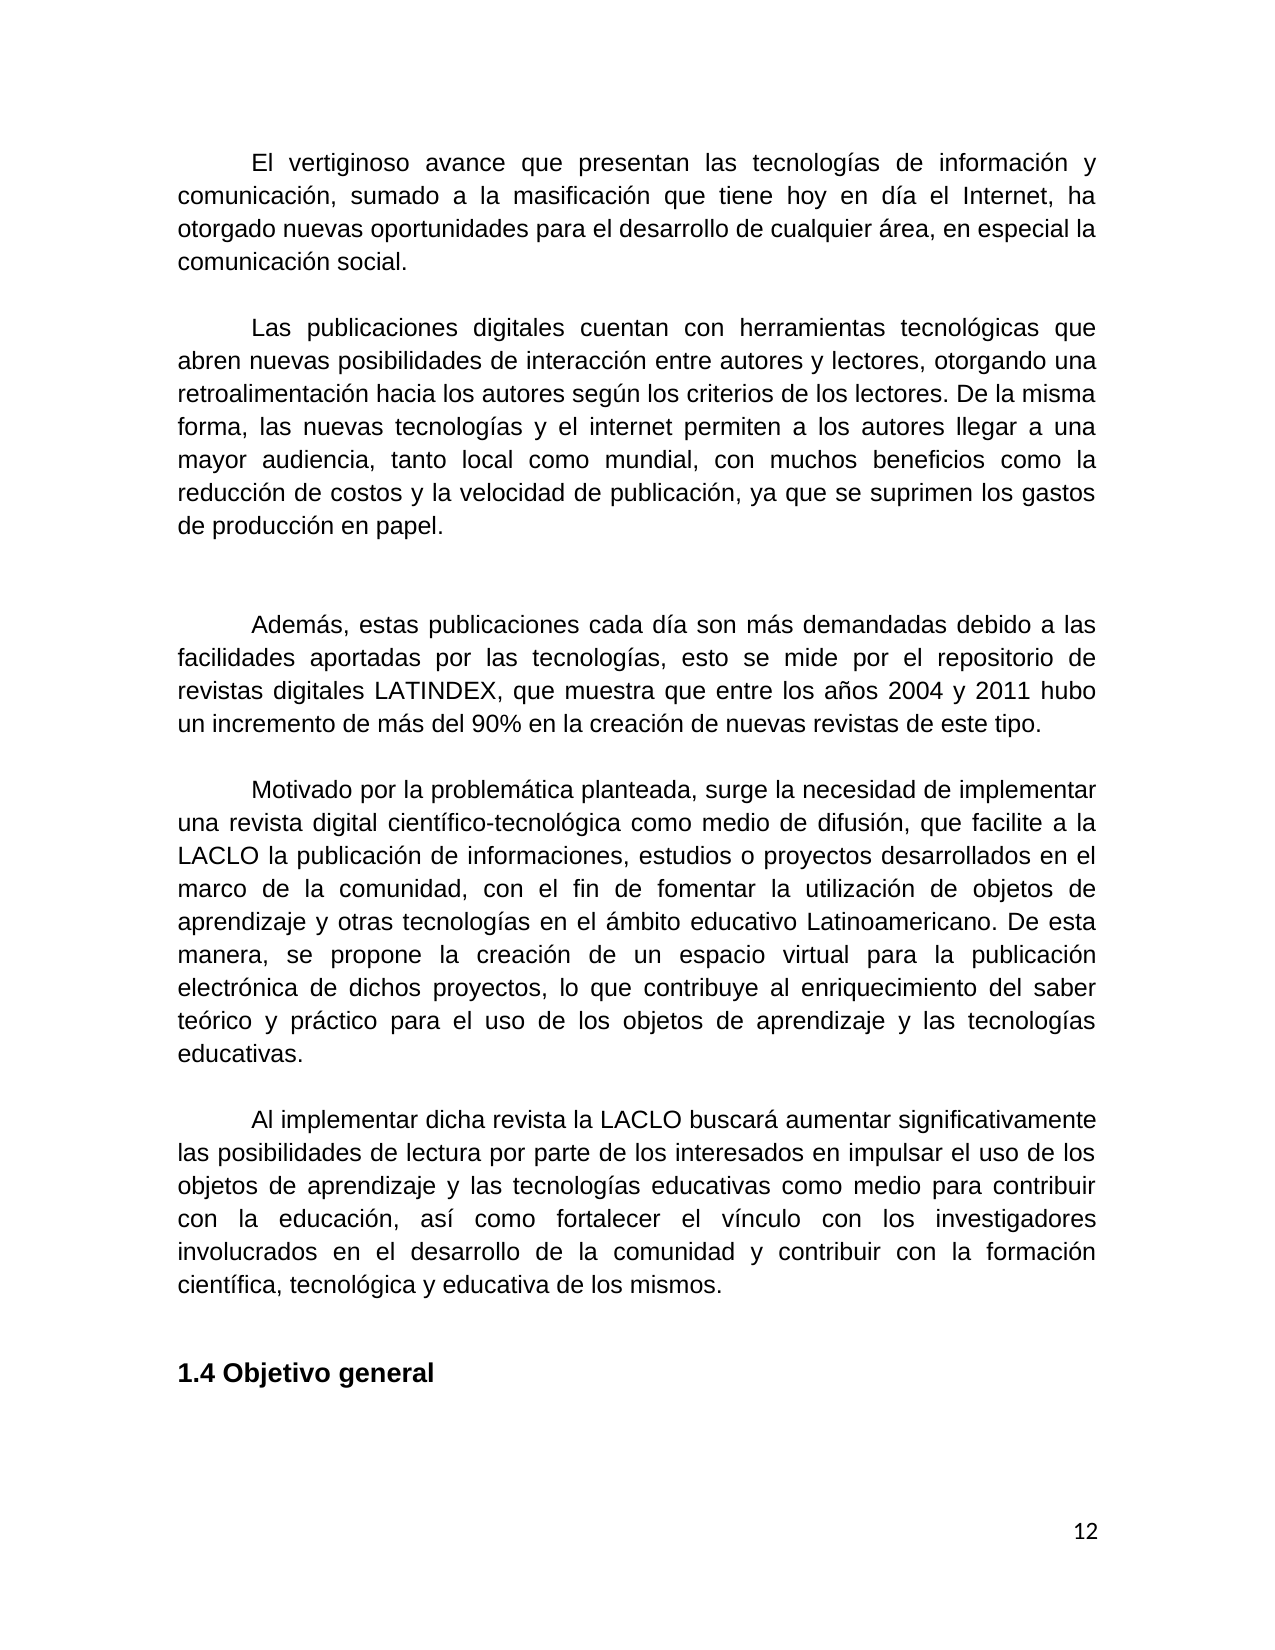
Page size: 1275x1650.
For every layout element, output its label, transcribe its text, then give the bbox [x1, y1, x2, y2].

subtitle 1.4 Objetivo general [177, 1357, 1098, 1388]
text Al implementar dicha revista la LACLO buscará aumentar significativamente las posibilidades de lectura por parte de los interesados en impulsar el uso de los objetos de aprendizaje y las tecnologías educativas como medio para contribuir con la educación, así como fortalecer el vínculo con los investigadores involucrados en el desarrollo de la comunidad y contribuir con la formación científica, tecnológica y educativa de los mismos. [177, 1105, 1098, 1299]
text El vertiginoso avance que presentan las tecnologías de información y comunicación, sumado a la masificación que tiene hoy en día el Internet, ha otorgado nuevas oportunidades para el desarrollo de cualquier área, en especial la comunicación social. [177, 148, 1098, 275]
text Además, estas publicaciones cada día son más demandadas debido a las facilidades aportadas por las tecnologías, esto se mide por el repositorio de revistas digitales LATINDEX, que muestra que entre los años 2004 y 2011 hubo un incremento de más del 90% en la creación de nuevas revistas de este tipo. [177, 610, 1098, 738]
text Las publicaciones digitales cuentan con herramientas tecnológicas que abren nuevas posibilidades de interacción entre autores y lectores, otorgando una retroalimentación hacia los autores según los criterios de los lectores. De la misma forma, las nuevas tecnologías y el internet permiten a los autores llegar a una mayor audiencia, tanto local como mundial, con muchos beneficios como la reducción de costos y la velocidad de publicación, ya que se suprimen los gastos de producción en papel. [177, 313, 1098, 539]
text Motivado por la problemática planteada, surge la necesidad de implementar una revista digital científico-tecnológica como medio de difusión, que facilite a la LACLO la publicación de informaciones, estudios o proyectos desarrollados en el marco de la comunidad, con el fin de fomentar la utilización de objetos de aprendizaje y otras tecnologías en el ámbito educativo Latinoamericano. De esta manera, se propone la creación de un espacio virtual para la publicación electrónica de dichos proyectos, lo que contribuye al enriquecimiento del saber teórico y práctico para el uso de los objetos de aprendizaje y las tecnologías educativas. [177, 775, 1098, 1068]
